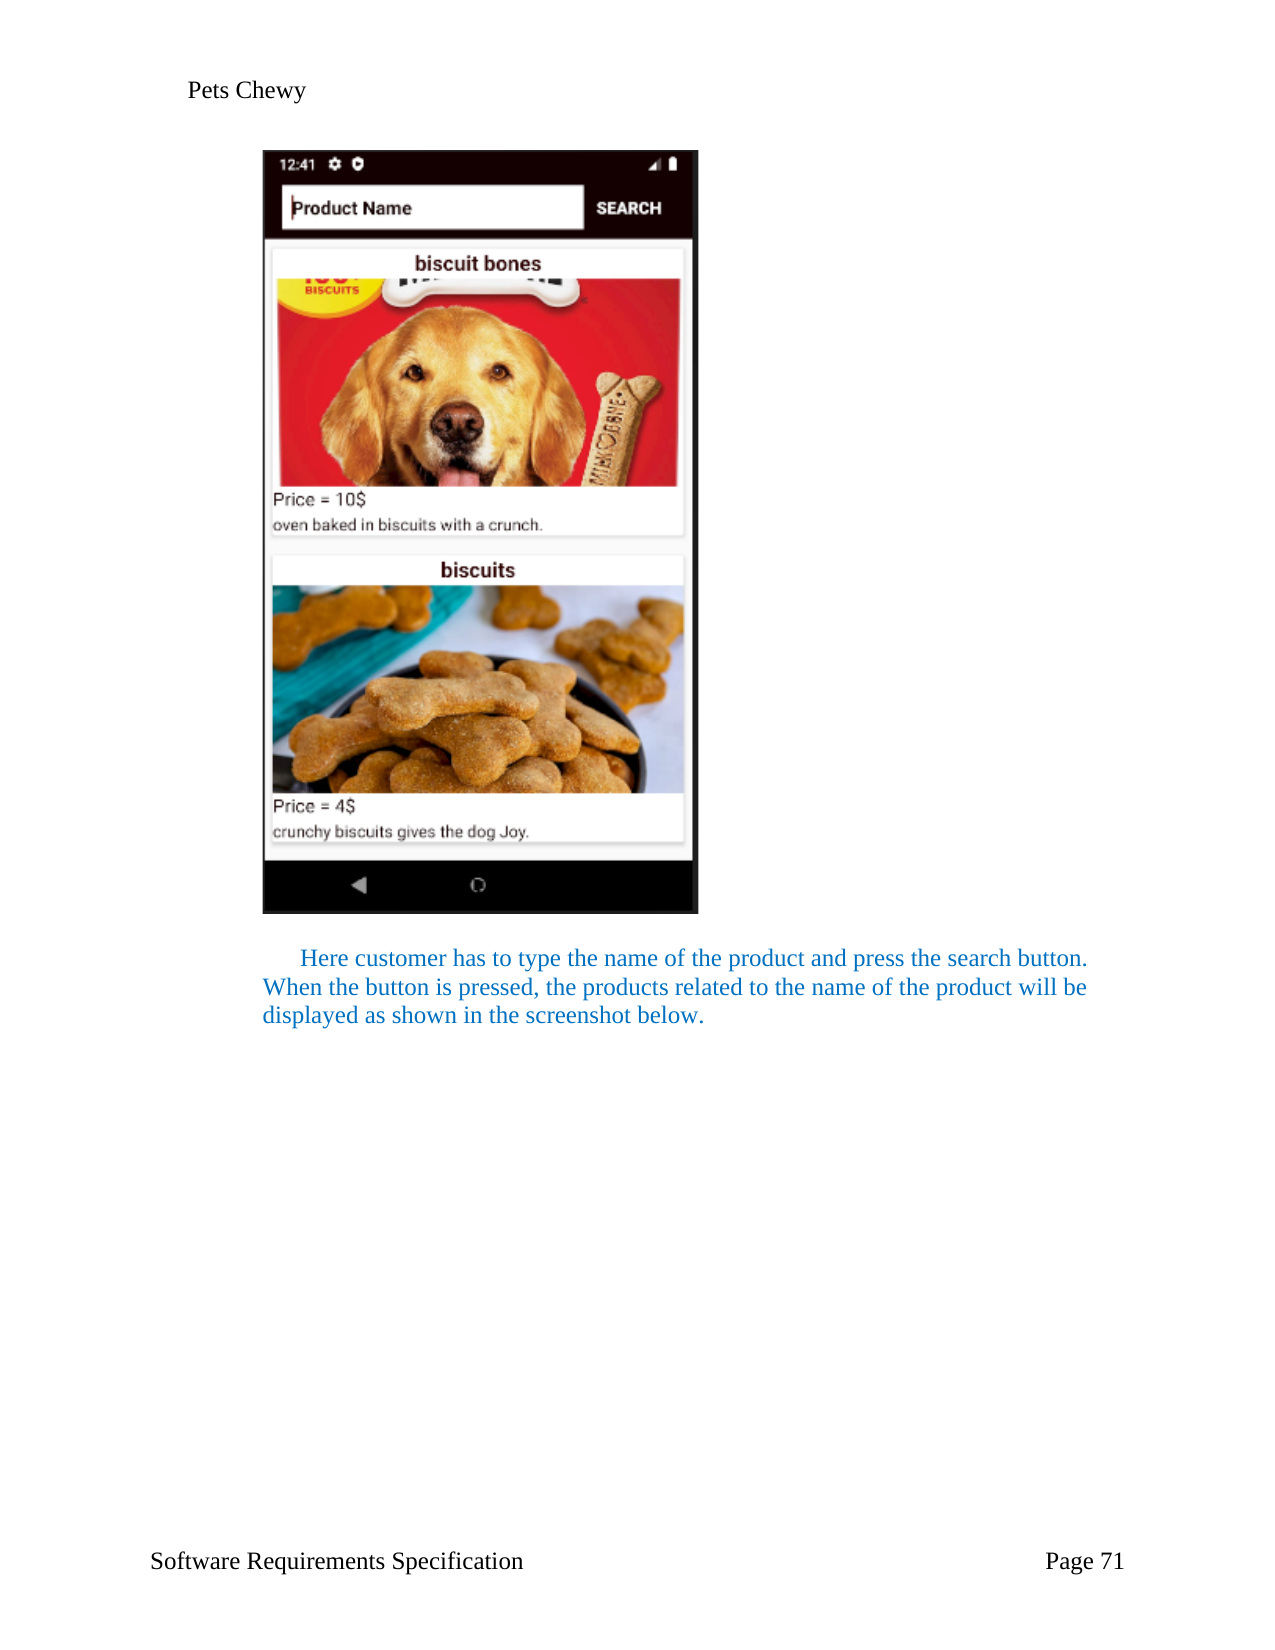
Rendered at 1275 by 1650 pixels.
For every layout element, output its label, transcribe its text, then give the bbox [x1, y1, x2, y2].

picture [262, 150, 699, 914]
list Here customer has to type the name of the product and press the search button. When the button is pressed, the products related to the name of the product will be displayed as shown in the screenshot below. [262, 943, 1125, 1029]
